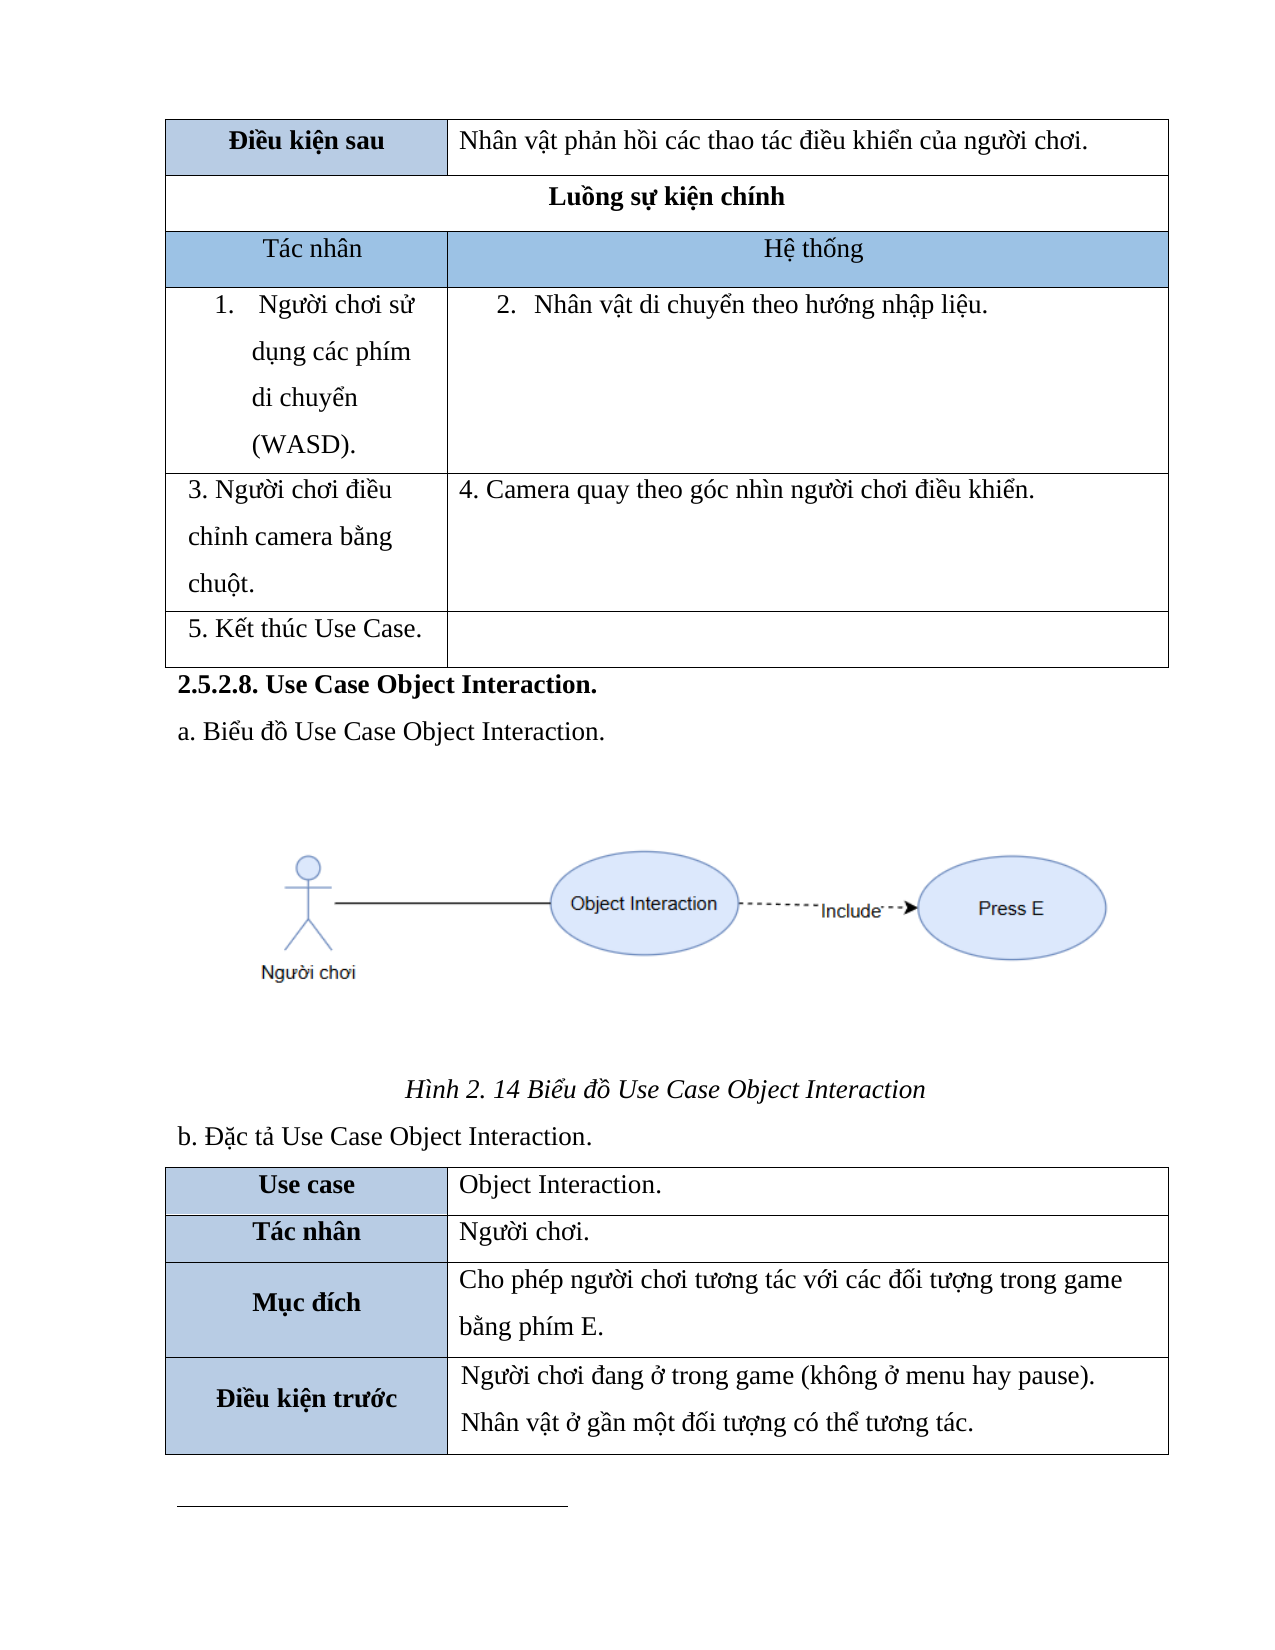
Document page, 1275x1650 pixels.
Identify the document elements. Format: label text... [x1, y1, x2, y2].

text Hình 2. 14 Biểu đồ Use Case Object Interaction [177, 1073, 1156, 1104]
table_cell Mục đích [166, 1263, 447, 1357]
table_cell Nhân vật di chuyển theo hướng nhập liệu. [448, 288, 1168, 472]
text a. Biểu đồ Use Case Object Interaction. [177, 715, 1156, 746]
table_cell Người chơi. [448, 1216, 1168, 1262]
table_cell Điều kiện sau [166, 120, 447, 175]
text b. Đặc tả Use Case Object Interaction. [177, 1120, 1156, 1151]
table_cell Luồng sự kiện chính [166, 176, 1168, 231]
table_cell Nhân vật phản hồi các thao tác điều khiển của người chơi. [448, 120, 1168, 175]
table_cell [448, 612, 1168, 667]
table_cell 4. Camera quay theo góc nhìn người chơi điều khiển. [448, 474, 1168, 611]
table_header Use case [166, 1168, 447, 1214]
table_cell Hệ thống [448, 232, 1168, 287]
table_cell Người chơi sử dụng các phím di chuyển (WASD). [166, 288, 447, 472]
table_cell 3. Người chơi điều chỉnh camera bằng chuột. [166, 474, 447, 611]
table_cell Tác nhân [166, 1216, 447, 1262]
table_header Object Interaction. [448, 1168, 1168, 1214]
table_cell Tác nhân [166, 232, 447, 287]
table_cell Cho phép người chơi tương tác với các đối tượng trong game bằng phím E. [448, 1263, 1168, 1357]
text 2.5.2.8. Use Case Object Interaction. [177, 668, 1156, 699]
table_cell 5. Kết thúc Use Case. [166, 612, 447, 667]
table_cell [448, 1358, 1168, 1454]
table_cell Điều kiện trước [166, 1358, 447, 1454]
picture [193, 761, 1140, 1058]
